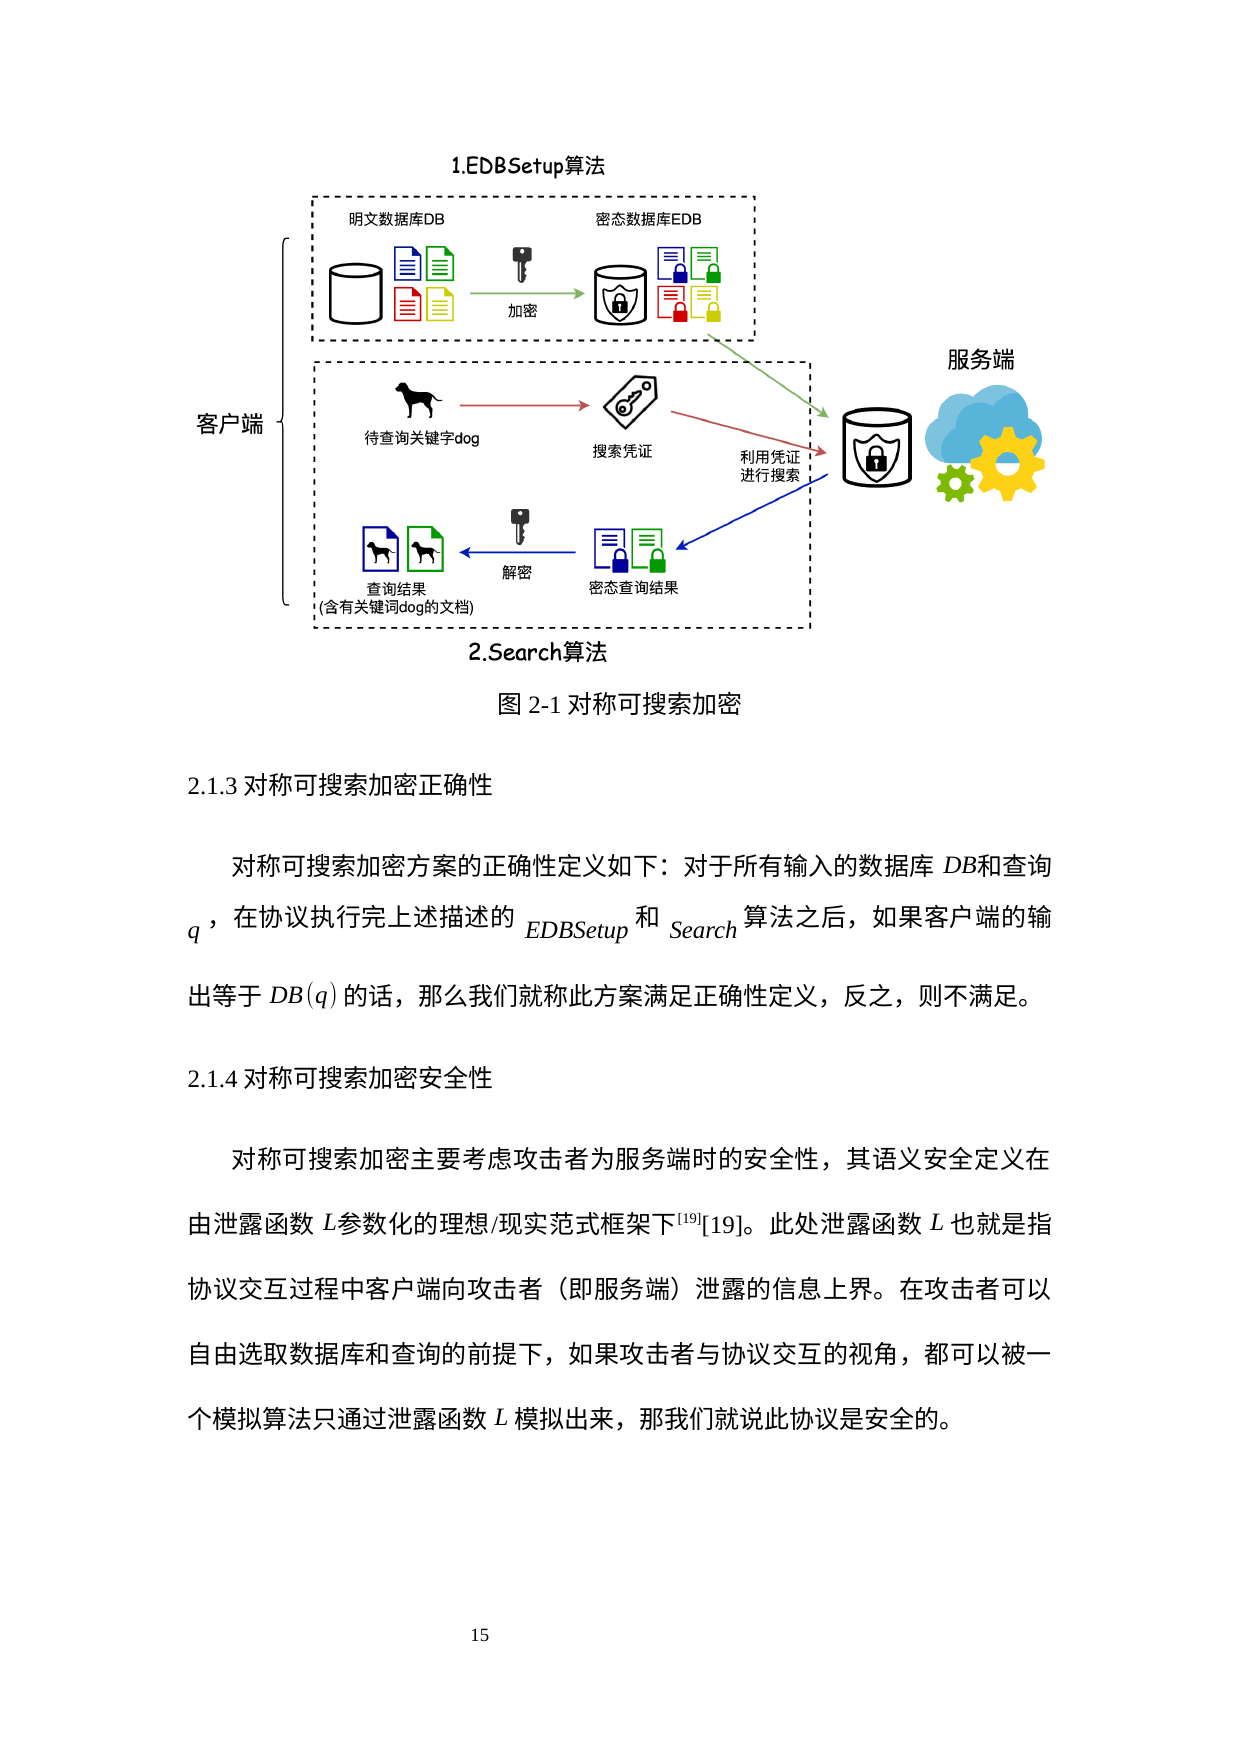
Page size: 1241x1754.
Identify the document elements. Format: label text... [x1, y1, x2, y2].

text 对称可搜索加密主要考虑攻击者为服务端时的安全性，其语义安全定义在由泄露函数 参数化的理想/现实范式框架下[19]。此处泄露函数 也就是指协议交互过程中客户端向攻击者（即服务端）泄露的信息上界。在攻击者可以自由选取数据库和查询的前提下，如果攻击者与协议交互的视角，都可以被一个模拟算法只通过泄露函数 模拟出来，那我们就说此协议是安全的。 [187, 1125, 1053, 1450]
text 图 2-1 对称可搜索加密 [187, 670, 1053, 735]
text 对称可搜索加密方案的正确性定义如下：对于所有输入的数据库 和查询 ，在协议执行完上述描述的 和 算法之后，如果客户端的输出等于 的话，那么我们就称此方案满足正确性定义，反之，则不满足。 [187, 832, 1053, 1027]
subtitle 对称可搜索加密正确性 [187, 751, 1053, 816]
subtitle 对称可搜索加密安全性 [187, 1044, 1053, 1109]
picture [187, 150, 1057, 669]
